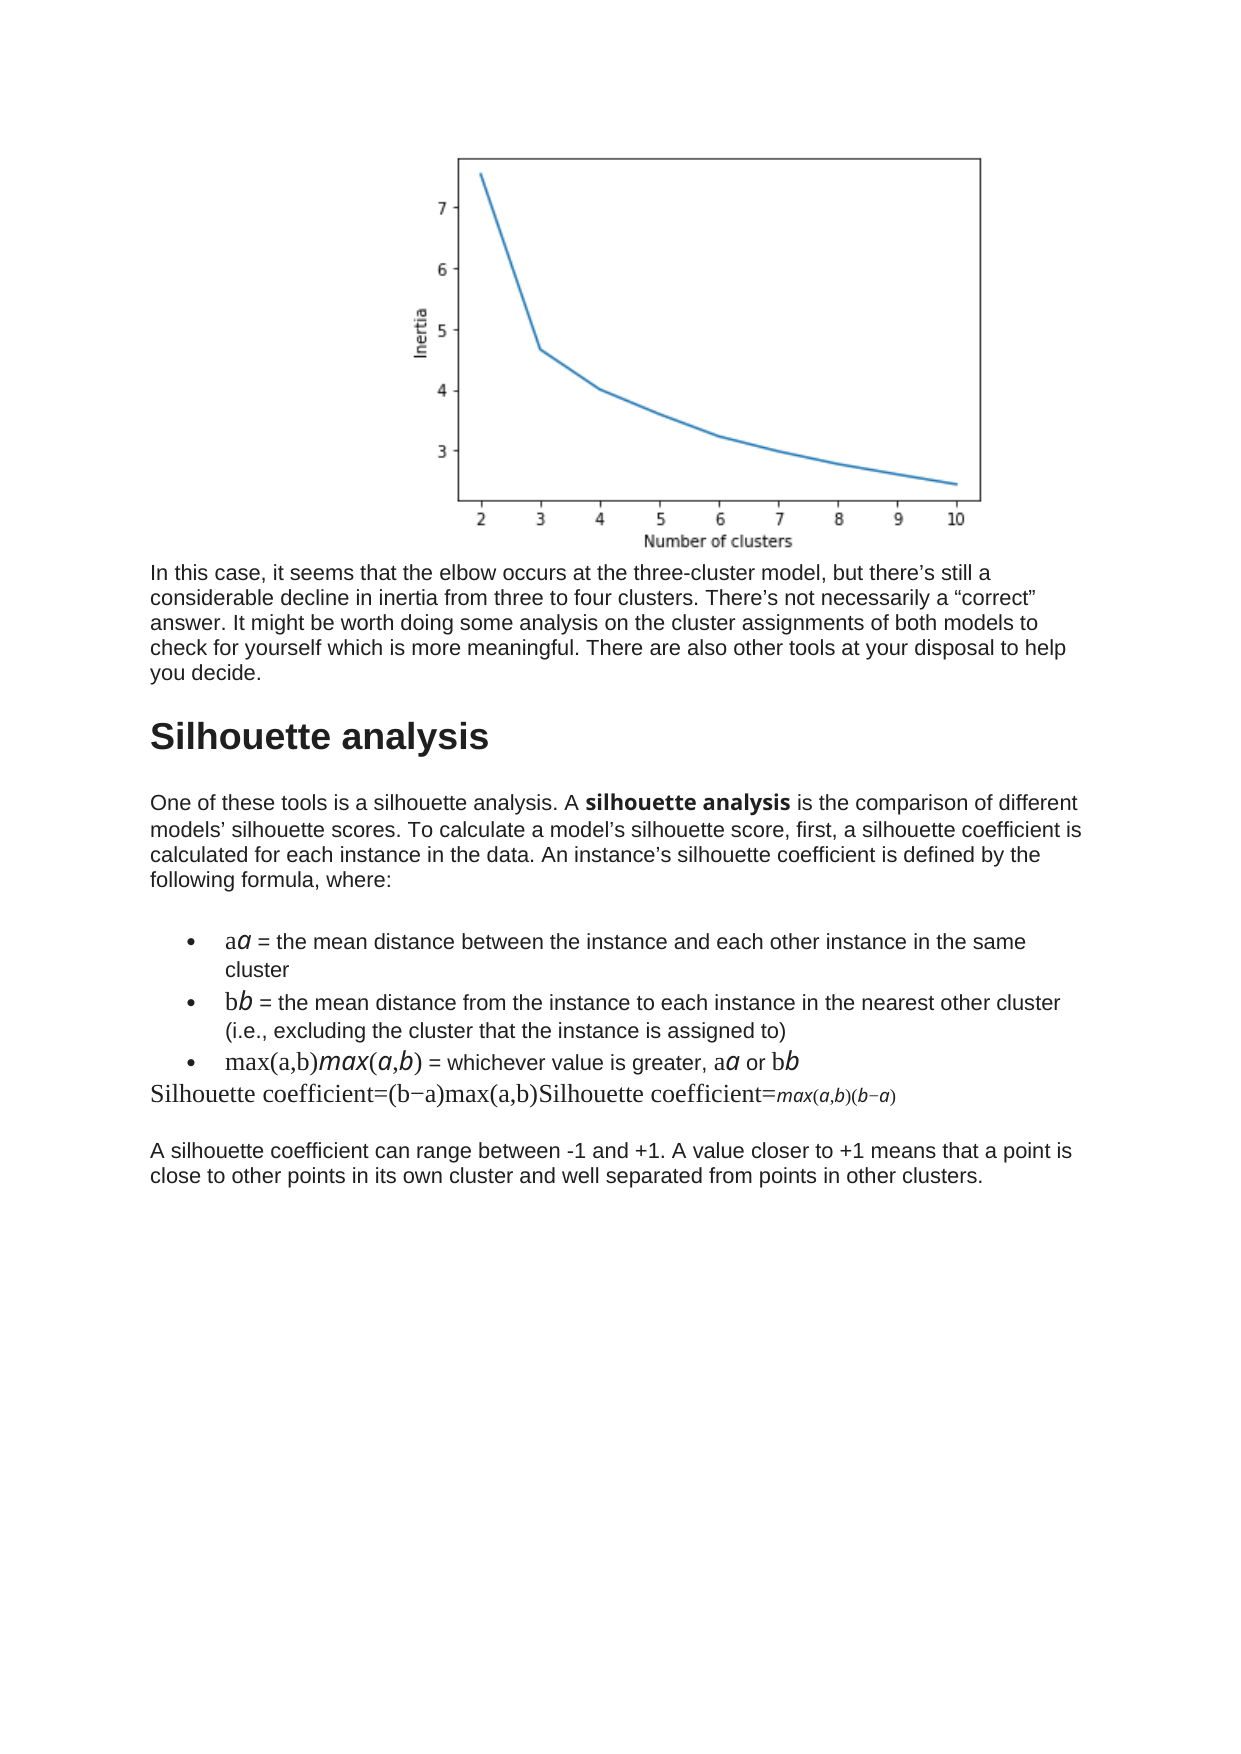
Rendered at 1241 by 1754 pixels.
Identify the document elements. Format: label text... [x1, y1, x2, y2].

list bb = the mean distance from the instance to each instance in the nearest other cluster (i.e., excluding the cluster that the instance is assigned to) [187, 982, 1090, 1043]
text In this case, it seems that the elbow occurs at the three-cluster model, but there’s still a considerable decline in inertia from three to four clusters. There’s not necessarily a “correct” answer. It might be worth doing some analysis on the cluster assignments of both models to check for yourself which is more meaningful. There are also other tools at your disposal to help you decide. [150, 560, 1090, 685]
picture [150, 150, 1241, 560]
list aa = the mean distance between the instance and each other instance in the same cluster [187, 921, 1090, 982]
list max(a,b)max(a,b) = whichever value is greater, aa or bb [187, 1043, 1090, 1078]
text Silhouette analysis [150, 714, 1090, 758]
text Silhouette coefficient=(b−a)max(a,b)Silhouette coefficient=max(a,b)(b−a)​ [150, 1078, 1090, 1108]
text A silhouette coefficient can range between -1 and +1. A value closer to +1 means that a point is close to other points in its own cluster and well separated from points in other clusters. [150, 1138, 1090, 1188]
text One of these tools is a silhouette analysis. A silhouette analysis is the comparison of different models’ silhouette scores. To calculate a model’s silhouette score, first, a silhouette coefficient is calculated for each instance in the data. An instance’s silhouette coefficient is defined by the following formula, where: [150, 787, 1090, 892]
